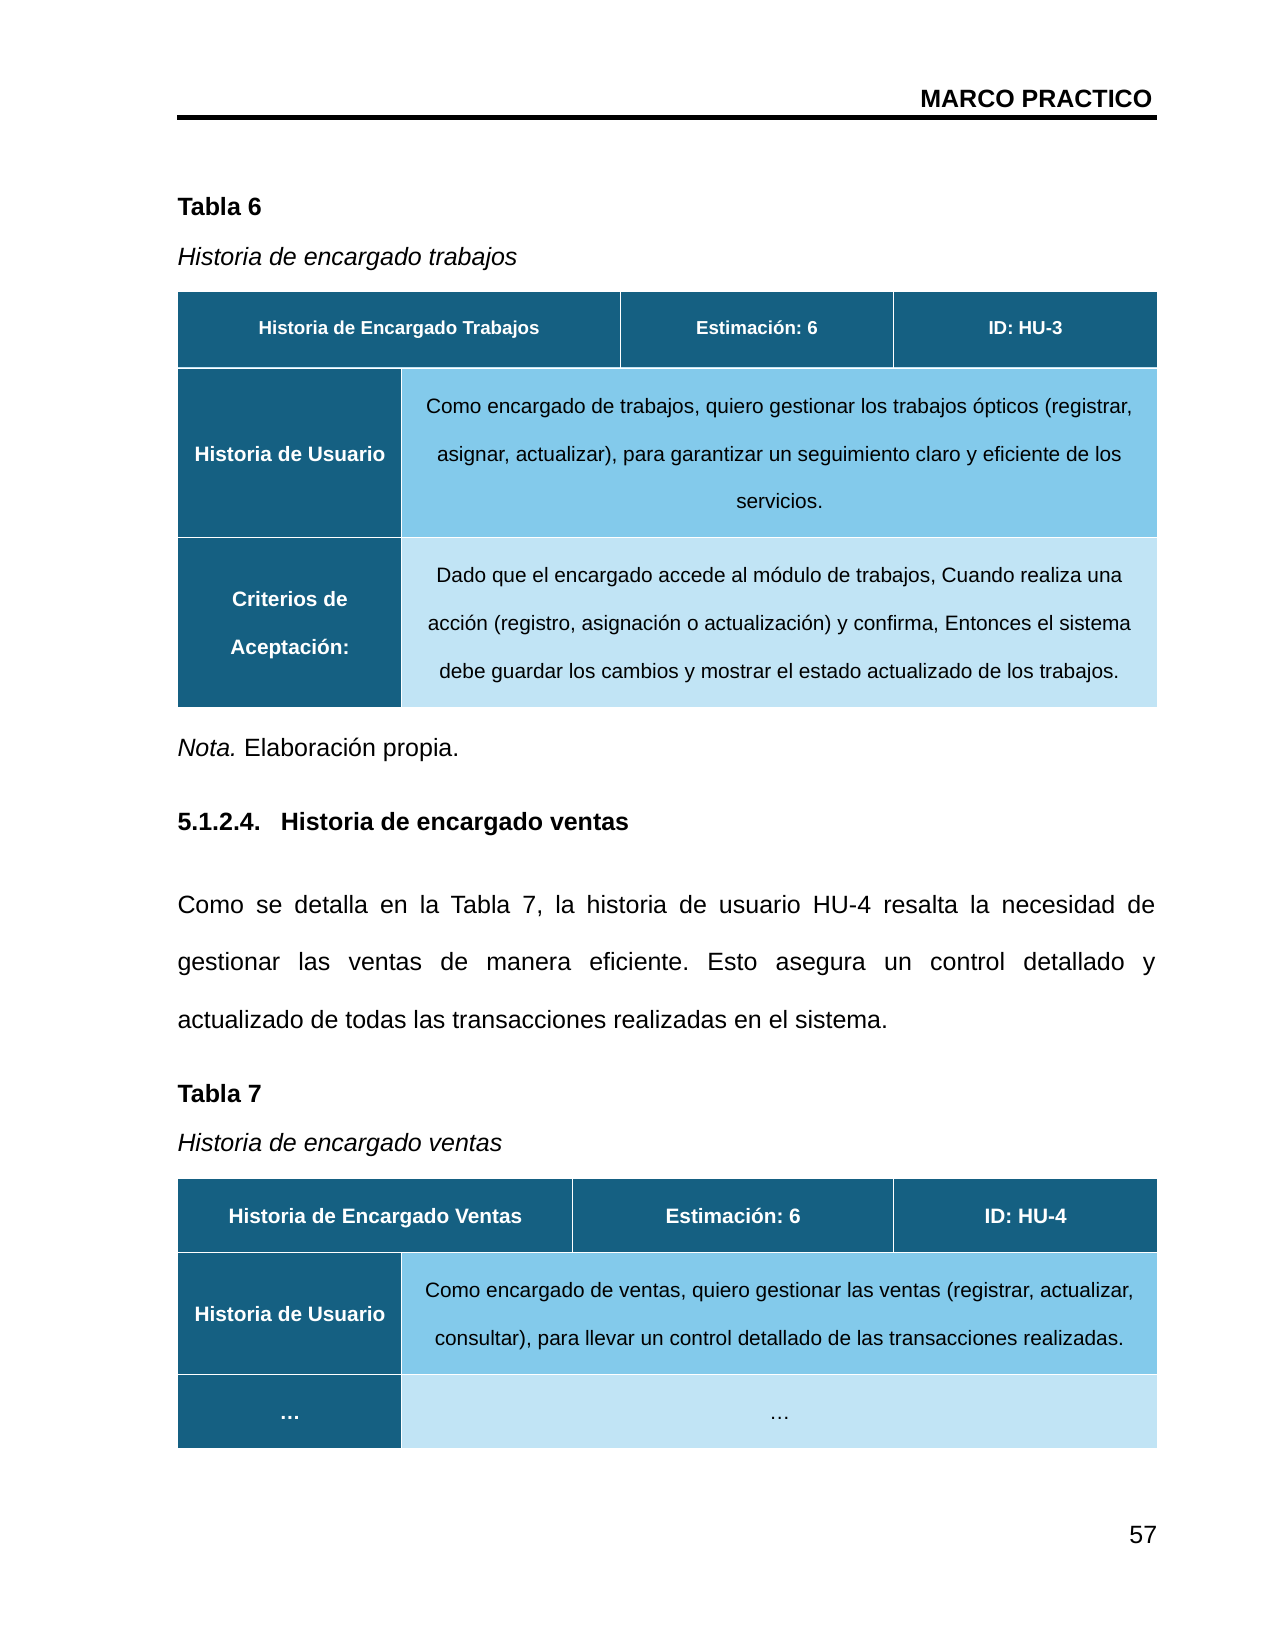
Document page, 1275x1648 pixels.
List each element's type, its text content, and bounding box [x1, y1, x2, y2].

table_header ID: HU-3 [894, 292, 1157, 367]
table_header Estimación: 6 [573, 1179, 893, 1252]
table_cell … [402, 1375, 1157, 1448]
table_cell … [178, 1375, 401, 1448]
table_cell Como encargado de ventas, quiero gestionar las ventas (registrar, actualizar, consultar), para llevar un control detallado de las transacciones realizadas. [402, 1253, 1157, 1374]
table_header Historia de Encargado Trabajos [178, 292, 620, 367]
text Historia de encargado trabajos [177, 242, 1157, 270]
table_cell Historia de Usuario [178, 1253, 401, 1374]
text Nota. Elaboración propia. [177, 733, 1157, 762]
table_cell Historia de Usuario [178, 369, 401, 537]
table_header Historia de Encargado Ventas [178, 1179, 572, 1252]
text Historia de encargado ventas [177, 1128, 1157, 1157]
text Como se detalla en la Tabla 7, la historia de usuario HU-4 resalta la necesidad de gestionar las ventas de manera eficiente. Esto asegura un control detallado y actualizado de todas las transacciones realizadas en el sistema. [177, 890, 1157, 1033]
table_cell Dado que el encargado accede al módulo de trabajos, Cuando realiza una acción (registro, asignación o actualización) y confirma, Entonces el sistema debe guardar los cambios y mostrar el estado actualizado de los trabajos. [402, 538, 1157, 707]
table_header Estimación: 6 [621, 292, 893, 367]
table_header ID: HU-4 [894, 1179, 1157, 1252]
table_cell Como encargado de trabajos, quiero gestionar los trabajos ópticos (registrar, asignar, actualizar), para garantizar un seguimiento claro y eficiente de los servicios. [402, 369, 1157, 537]
table_cell Criterios de Aceptación: [178, 538, 401, 707]
subtitle Historia de encargado ventas [177, 807, 1157, 836]
